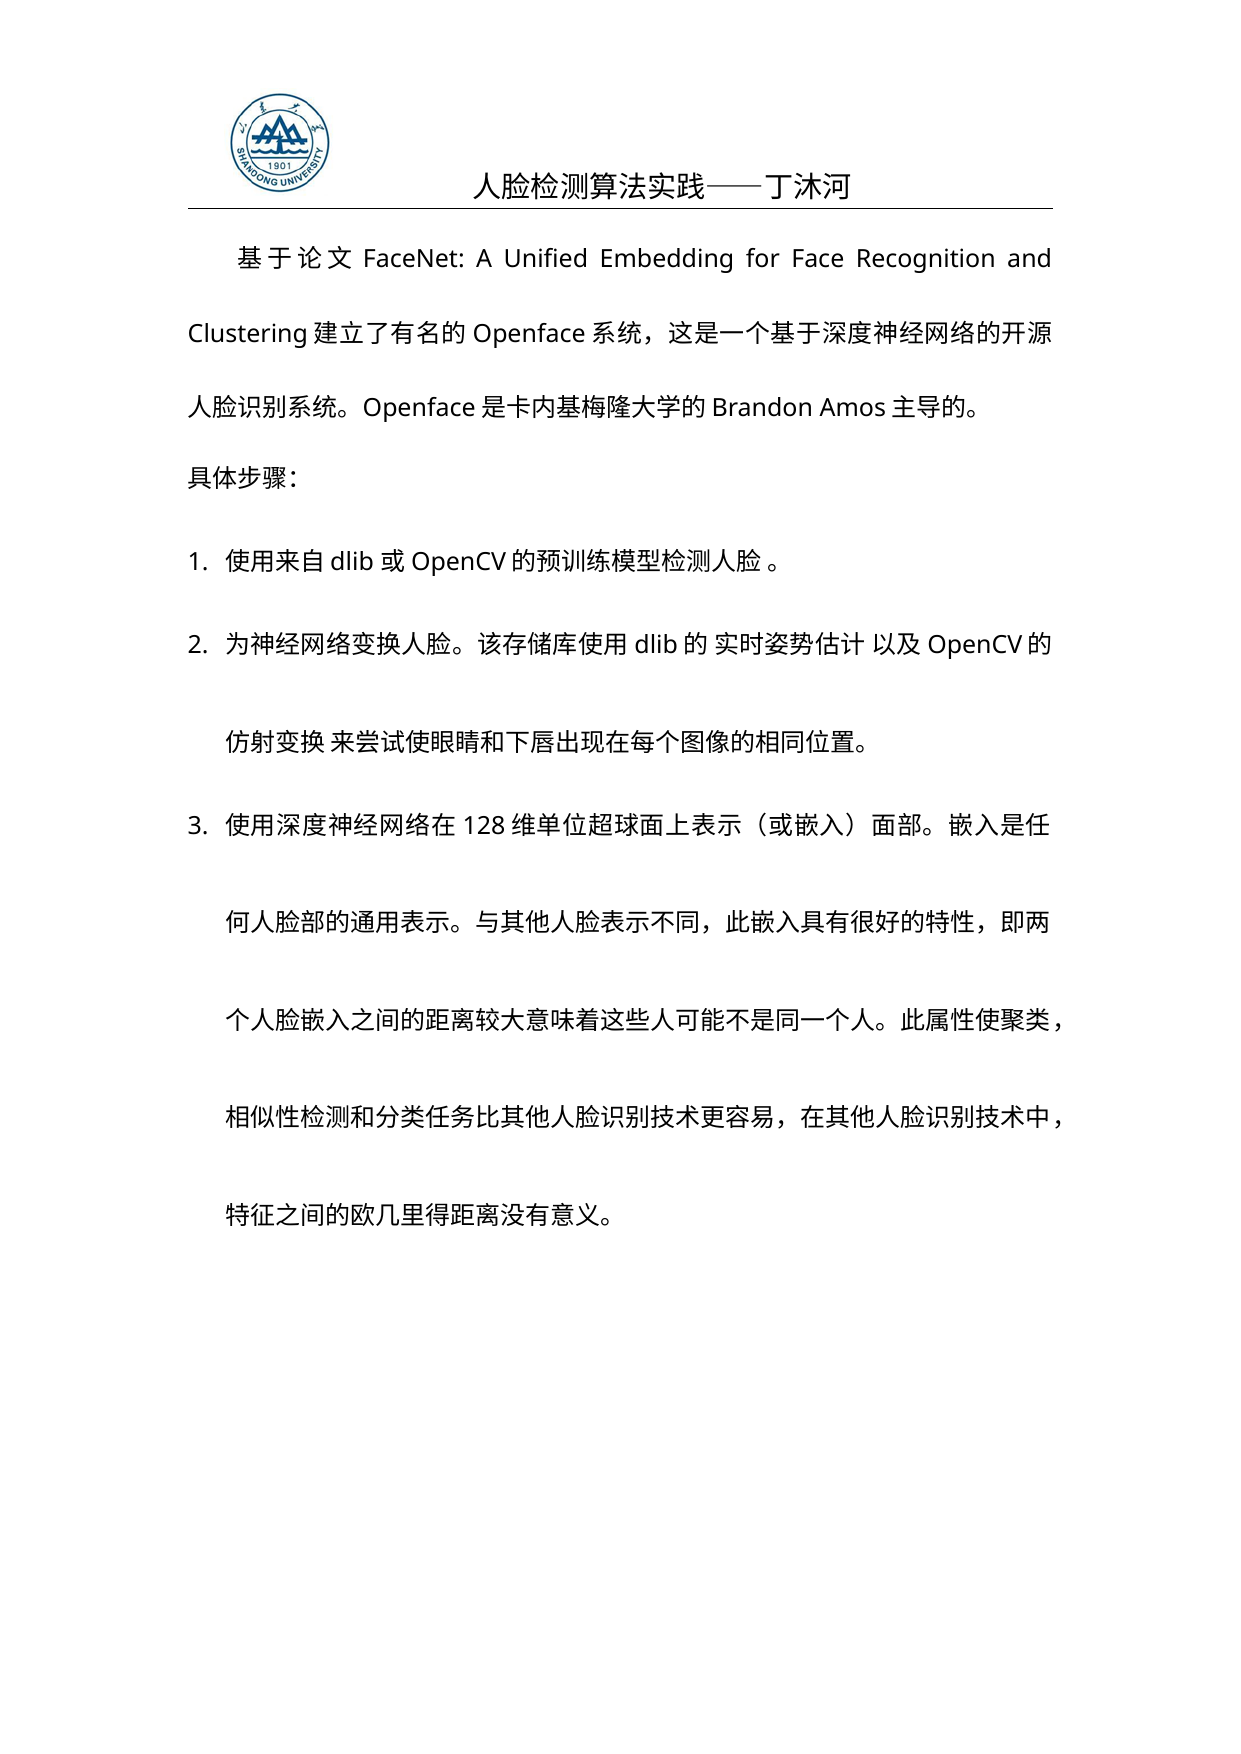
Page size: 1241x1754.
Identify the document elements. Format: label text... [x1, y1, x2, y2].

list 为神经网络变换人脸。该存储库使用dlib的 实时姿势估计 以及OpenCV的 仿射变换 来尝试使眼睛和下唇出现在每个图像的相同位置。 [187, 610, 1053, 773]
text 具体步骤： [187, 444, 1053, 509]
list 使用来自dlib 或 OpenCV的预训练模型检测人脸 。 [187, 527, 1053, 592]
text 基于论文FaceNet: A Unified Embedding for Face Recognition and Clustering建立了有名的Openface系统，这是一个基于深度神经网络的开源人脸识别系统。Openface是卡内基梅隆大学的 Brandon Amos主导的。 [187, 224, 1053, 438]
list 使用深度神经网络在128维单位超球面上表示（或嵌入）面部。嵌入是任何人脸部的通用表示。与其他人脸表示不同，此嵌入具有很好的特性，即两个人脸嵌入之间的距离较大意味着这些人可能不是同一个人。此属性使聚类，相似性检测和分类任务比其他人脸识别技术更容易，在其他人脸识别技术中，特征之间的欧几里得距离没有意义。 [187, 791, 1053, 1246]
picture [224, 88, 336, 197]
